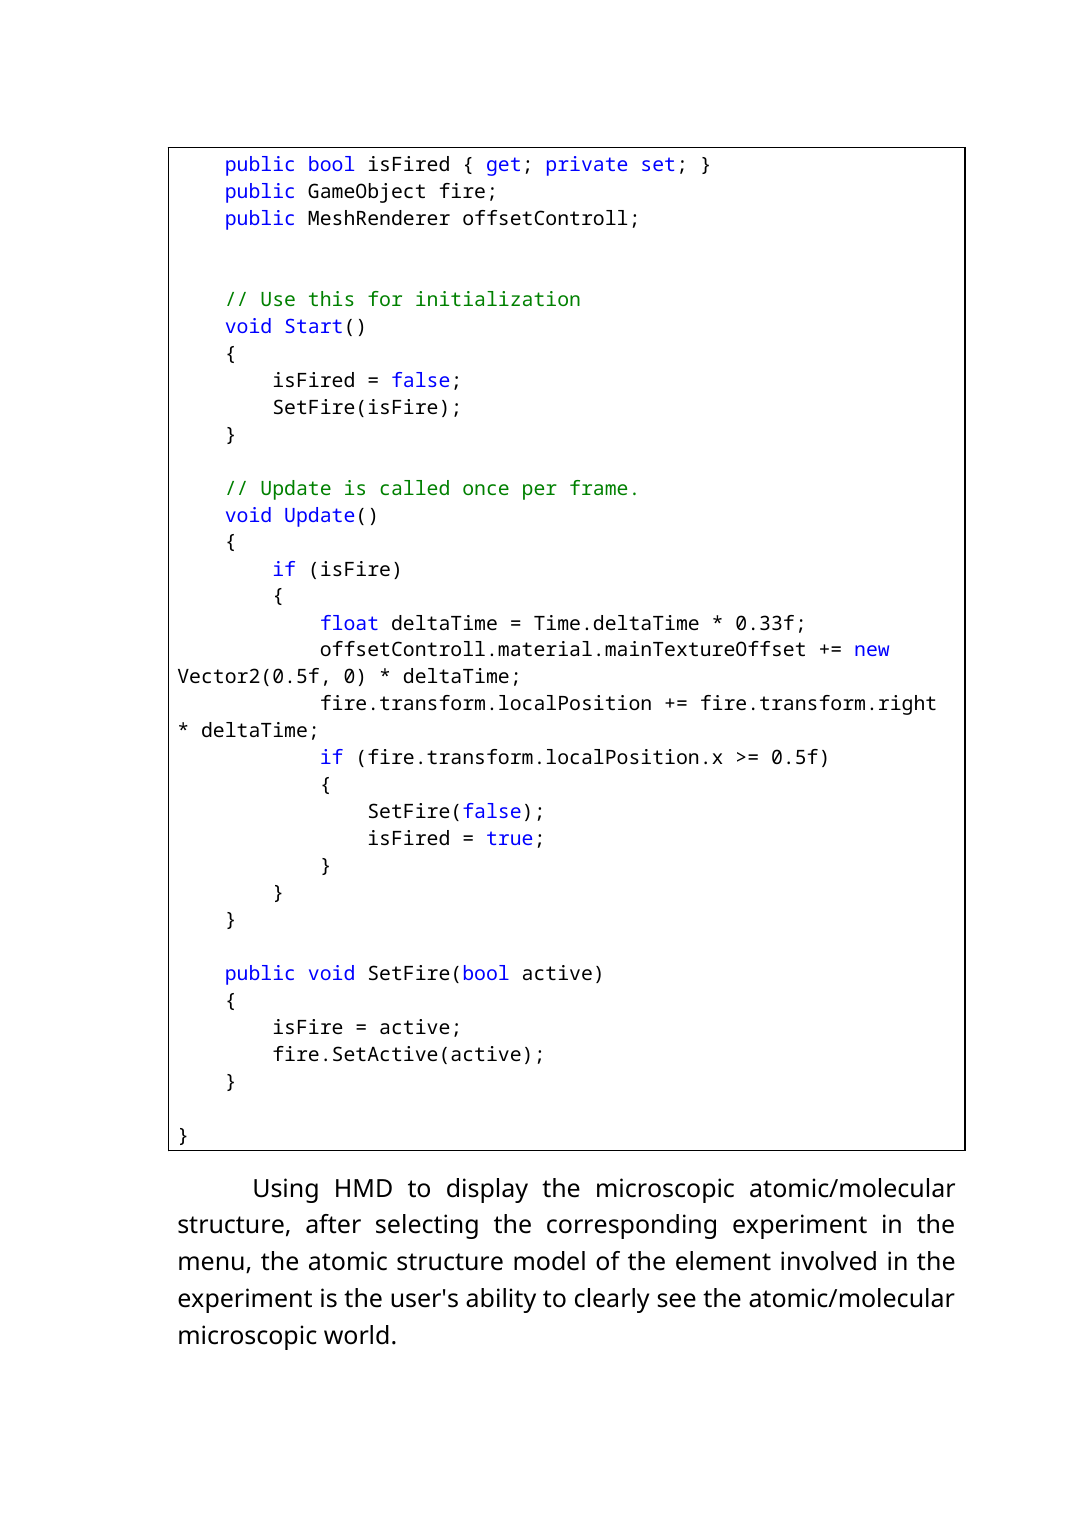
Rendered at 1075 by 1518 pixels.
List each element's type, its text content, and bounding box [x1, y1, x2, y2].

text public bool isFired { get; private set; } [169, 148, 964, 177]
text { [177, 582, 956, 609]
text } [169, 1118, 964, 1150]
text { [177, 339, 956, 366]
text public MeshRenderer offsetControll; [177, 204, 956, 231]
text } [177, 906, 956, 932]
text float deltaTime = Time.deltaTime * 0.33f; [177, 609, 956, 636]
text isFired = false; [177, 366, 956, 393]
text SetFire(isFire); [177, 393, 956, 420]
text public GameObject fire; [177, 177, 956, 204]
text isFire = active; [177, 1013, 956, 1040]
text } [177, 420, 956, 447]
text } [177, 1067, 956, 1094]
text { [177, 528, 956, 555]
text if (fire.transform.localPosition.x >= 0.5f) [177, 744, 956, 771]
text } [177, 878, 956, 906]
text void Start() [177, 312, 956, 339]
text if (isFire) [177, 555, 956, 582]
text public void SetFire(bool active) [177, 959, 956, 986]
text // Update is called once per frame. [177, 474, 956, 501]
text void Update() [177, 501, 956, 528]
text offsetControll.material.mainTextureOffset += new Vector2(0.5f, 0) * deltaTime; [177, 636, 956, 690]
text Using HMD to display the microscopic atomic/molecular structure, after selecting the corresponding experiment in the menu, the atomic structure model of the element involved in the experiment is the user's ability to clearly see the atomic/molecular microscopic world. [177, 1170, 956, 1351]
text { [177, 771, 956, 798]
text // Use this for initialization [177, 285, 956, 312]
text isFired = true; [177, 824, 956, 852]
text } [177, 852, 956, 878]
text fire.transform.localPosition += fire.transform.right * deltaTime; [177, 690, 956, 744]
text SetFire(false); [177, 798, 956, 824]
text { [177, 986, 956, 1013]
text fire.SetActive(active); [177, 1040, 956, 1067]
